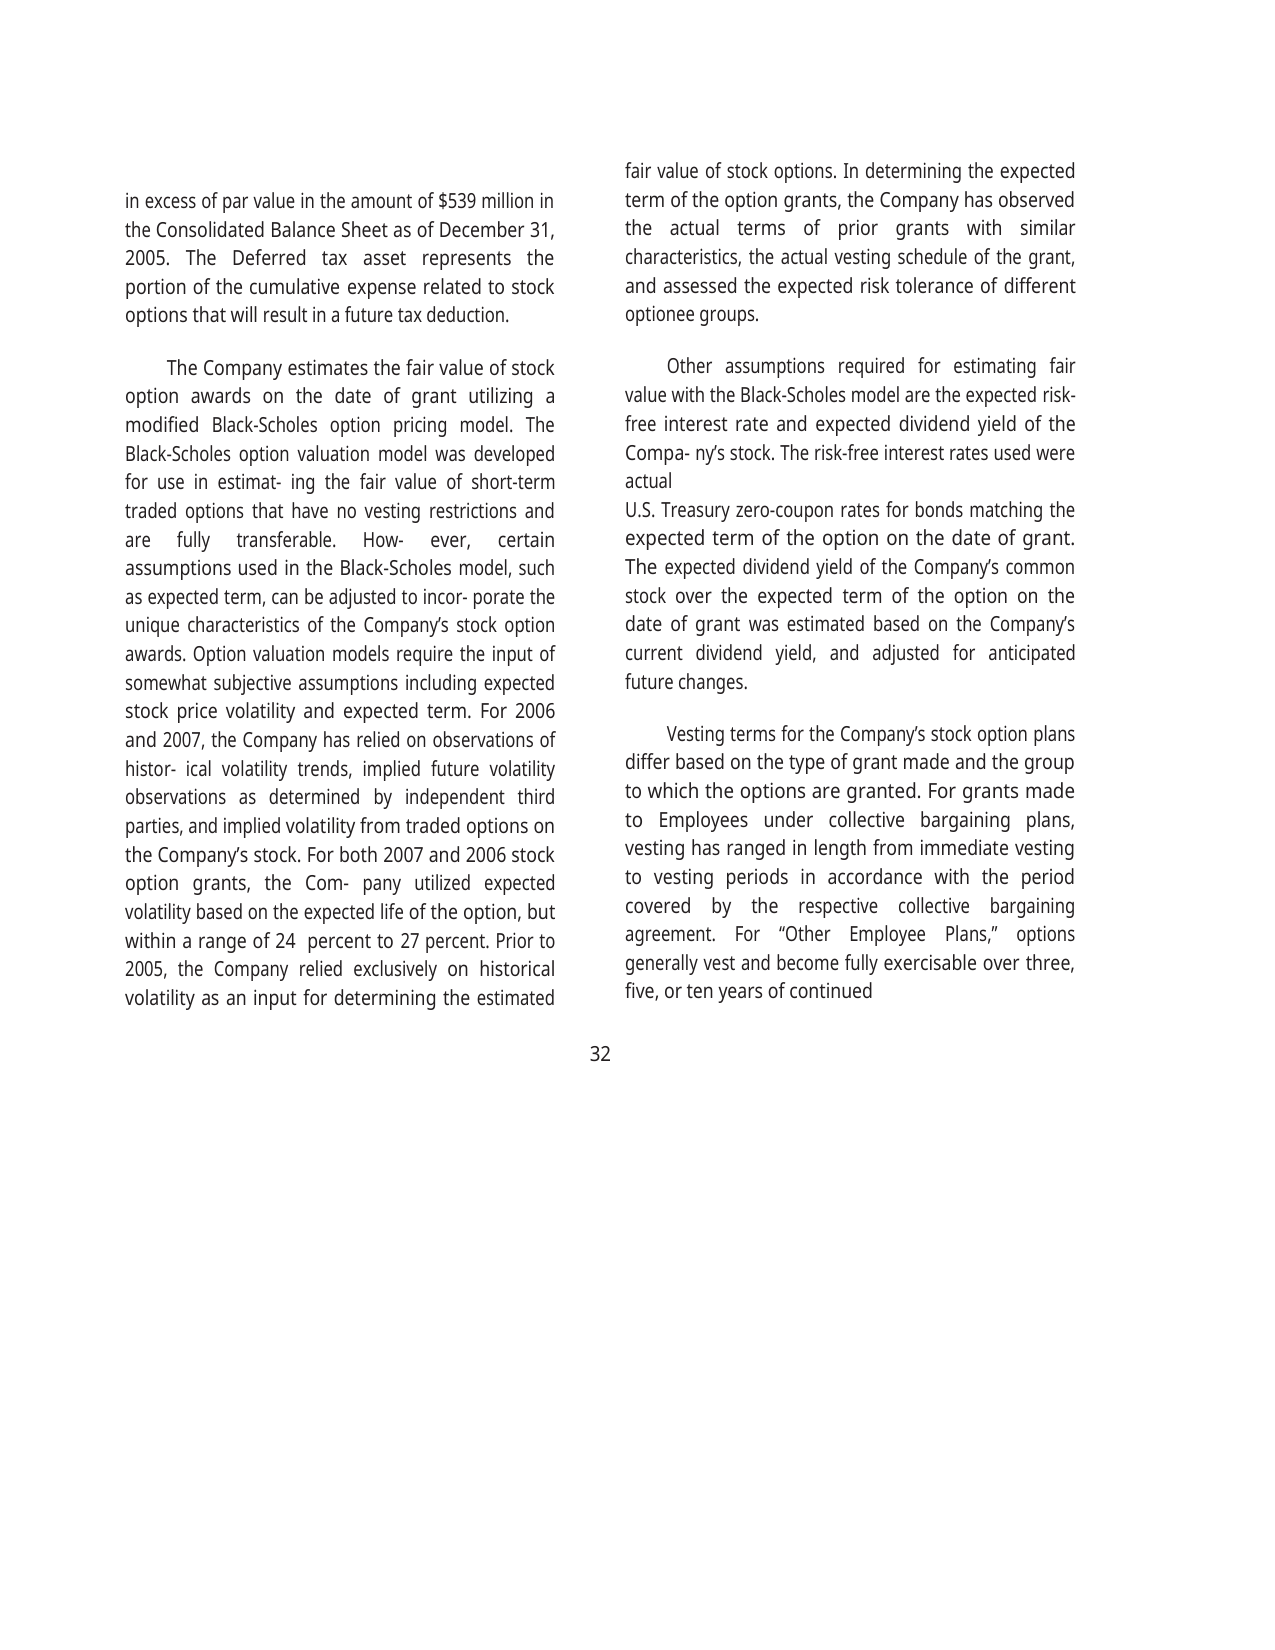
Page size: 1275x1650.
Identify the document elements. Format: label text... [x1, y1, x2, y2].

text in excess of par value in the amount of $539 million in the Consolidated Balance Sheet as of December 31, 2005. The Deferred tax asset represents the portion of the cumulative expense related to stock options that will result in a future tax deduction. [125, 186, 555, 329]
text U.S. Treasury zero-coupon rates for bonds matching the expected term of the option on the date of grant. The expected dividend yield of the Company’s common stock over the expected term of the option on the date of grant was estimated based on the Company’s current dividend yield, and adjusted for anticipated future changes. [625, 495, 1076, 695]
text Vesting terms for the Company’s stock option plans differ based on the type of grant made and the group to which the options are granted. For grants made to Employees under collective bargaining plans, vesting has ranged in length from immediate vesting to vesting periods in accordance with the period covered by the respective collective bargaining agreement. For “Other Employee Plans,” options generally vest and become fully exercisable over three, five, or ten years of continued [625, 719, 1075, 1005]
text 32 [112, 1039, 1088, 1068]
text The Company estimates the fair value of stock option awards on the date of grant utilizing a modified Black-Scholes option pricing model. The Black-Scholes option valuation model was developed for use in estimat- ing the fair value of short-term traded options that have no vesting restrictions and are fully transferable. How- ever, certain assumptions used in the Black-Scholes model, such as expected term, can be adjusted to incor- porate the unique characteristics of the Company’s stock option awards. Option valuation models require the input of somewhat subjective assumptions including expected stock price volatility and expected term. For 2006 and 2007, the Company has relied on observations of histor- ical volatility trends, implied future volatility observations as determined by independent third parties, and implied volatility from traded options on the Company’s stock. For both 2007 and 2006 stock option grants, the Com- pany utilized expected volatility based on the expected life of the option, but within a range of 24 percent to 27 percent. Prior to 2005, the Company relied exclusively on historical volatility as an input for determining the estimated fair value of stock options. In determining the expected term of the option grants, the Company has observed the actual terms of prior grants with similar characteristics, the actual vesting schedule of the grant, and assessed the expected risk tolerance of different optionee groups. [125, 353, 555, 1011]
text Other assumptions required for estimating fair value with the Black-Scholes model are the expected risk-free interest rate and expected dividend yield of the Compa- ny’s stock. The risk-free interest rates used were actual [625, 352, 1076, 495]
